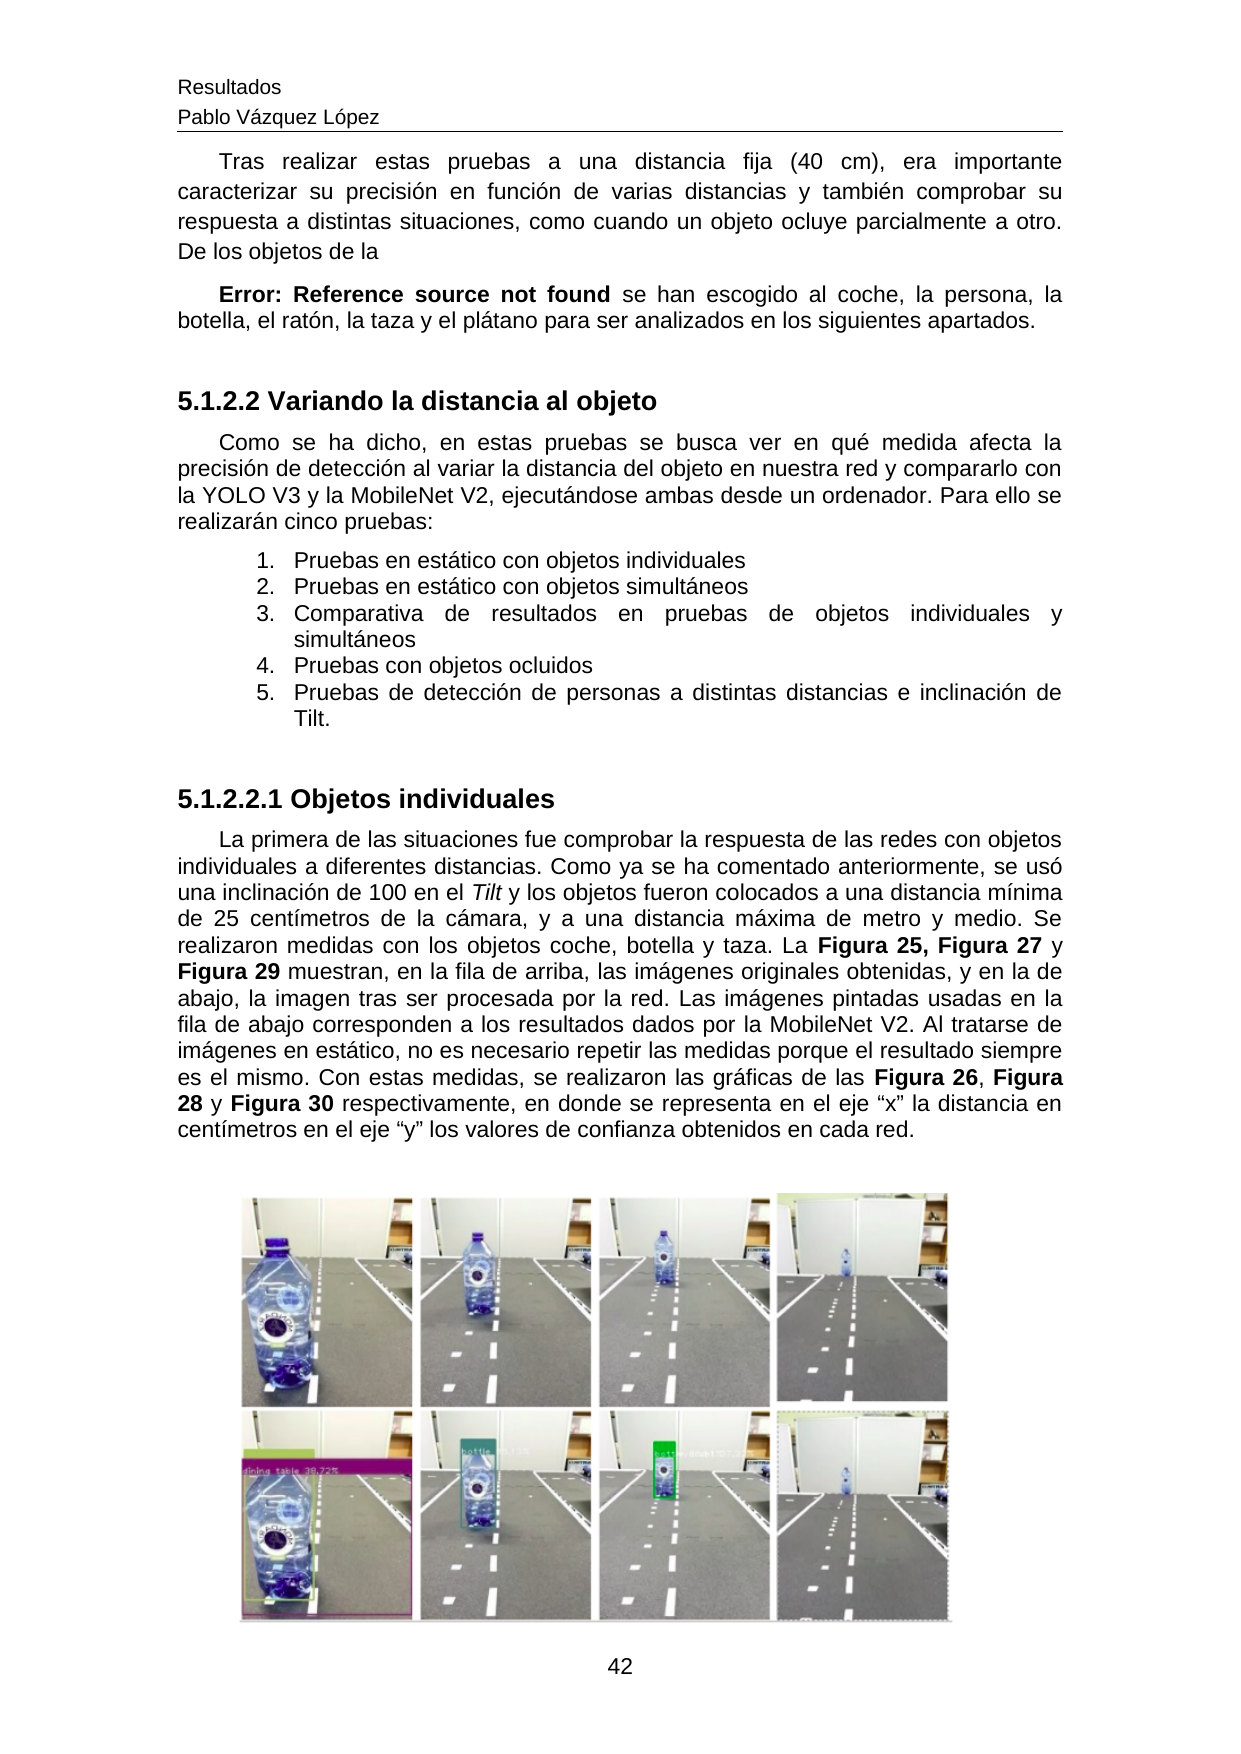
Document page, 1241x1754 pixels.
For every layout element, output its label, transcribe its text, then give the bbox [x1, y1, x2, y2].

subtitle 5.1.2.2 Variando la distancia al objeto [177, 385, 1063, 416]
list Pruebas de detección de personas a distintas distancias e inclinación de Tilt. [256, 678, 1063, 731]
text Como se ha dicho, en estas pruebas se busca ver en qué medida afecta la precisión de detección al variar la distancia del objeto en nuestra red y compararlo con la YOLO V3 y la MobileNet V2, ejecutándose ambas desde un ordenador. Para ello se realizarán cinco pruebas: [177, 429, 1063, 534]
text Tras realizar estas pruebas a una distancia fija (40 cm), era importante caracterizar su precisión en función de varias distancias y también comprobar su respuesta a distintas situaciones, como cuando un objeto ocluye parcialmente a otro. De los objetos de la [177, 148, 1063, 265]
list Pruebas en estático con objetos individuales [256, 547, 1063, 573]
list Pruebas con objetos ocluidos [256, 652, 1063, 678]
text Tabla 2 se han escogido al coche, la persona, la botella, el ratón, la taza y el plátano para ser analizados en los siguientes apartados. [177, 281, 1063, 334]
picture [239, 1193, 953, 1623]
list Pruebas en estático con objetos simultáneos [256, 573, 1063, 599]
text La primera de las situaciones fue comprobar la respuesta de las redes con objetos individuales a diferentes distancias. Como ya se ha comentado anteriormente, se usó una inclinación de 100 en el Tilt y los objetos fueron colocados a una distancia mínima de 25 centímetros de la cámara, y a una distancia máxima de metro y medio. Se realizaron medidas con los objetos coche, botella y taza. La Figura 25, Figura 27 y Figura 29 muestran, en la fila de arriba, las imágenes originales obtenidas, y en la de abajo, la imagen tras ser procesada por la red. Las imágenes pintadas usadas en la fila de abajo corresponden a los resultados dados por la MobileNet V2. Al tratarse de imágenes en estático, no es necesario repetir las medidas porque el resultado siempre es el mismo. Con estas medidas, se realizaron las gráficas de las Figura 26, Figura 28 y Figura 30 respectivamente, en donde se representa en el eje “x” la distancia en centímetros en el eje “y” los valores de confianza obtenidos en cada red. [177, 826, 1063, 1143]
list Comparativa de resultados en pruebas de objetos individuales y simultáneos [256, 599, 1063, 652]
subtitle 5.1.2.2.1 Objetos individuales [177, 783, 1063, 814]
